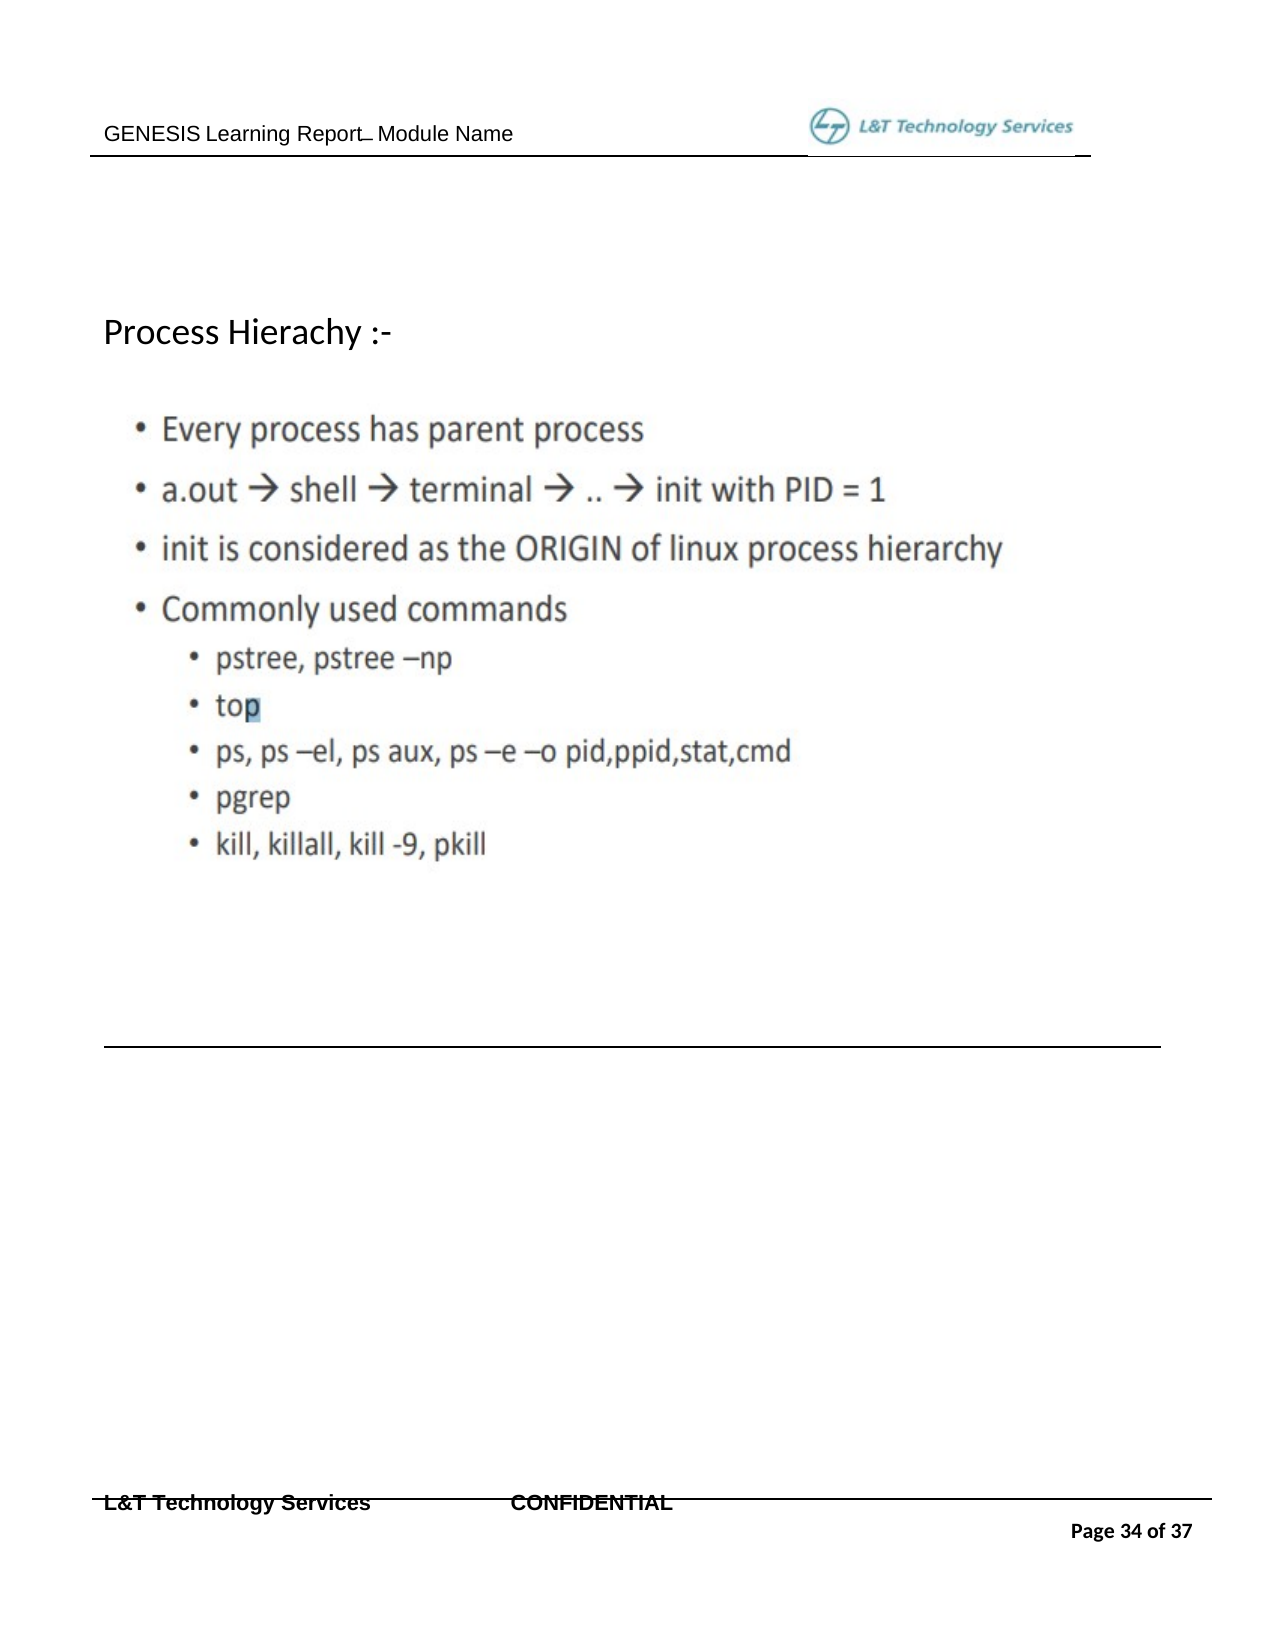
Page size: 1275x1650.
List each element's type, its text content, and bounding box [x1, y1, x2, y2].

picture [808, 98, 1075, 156]
text Process Hierachy :- [103, 308, 1207, 354]
picture [103, 389, 1161, 1040]
